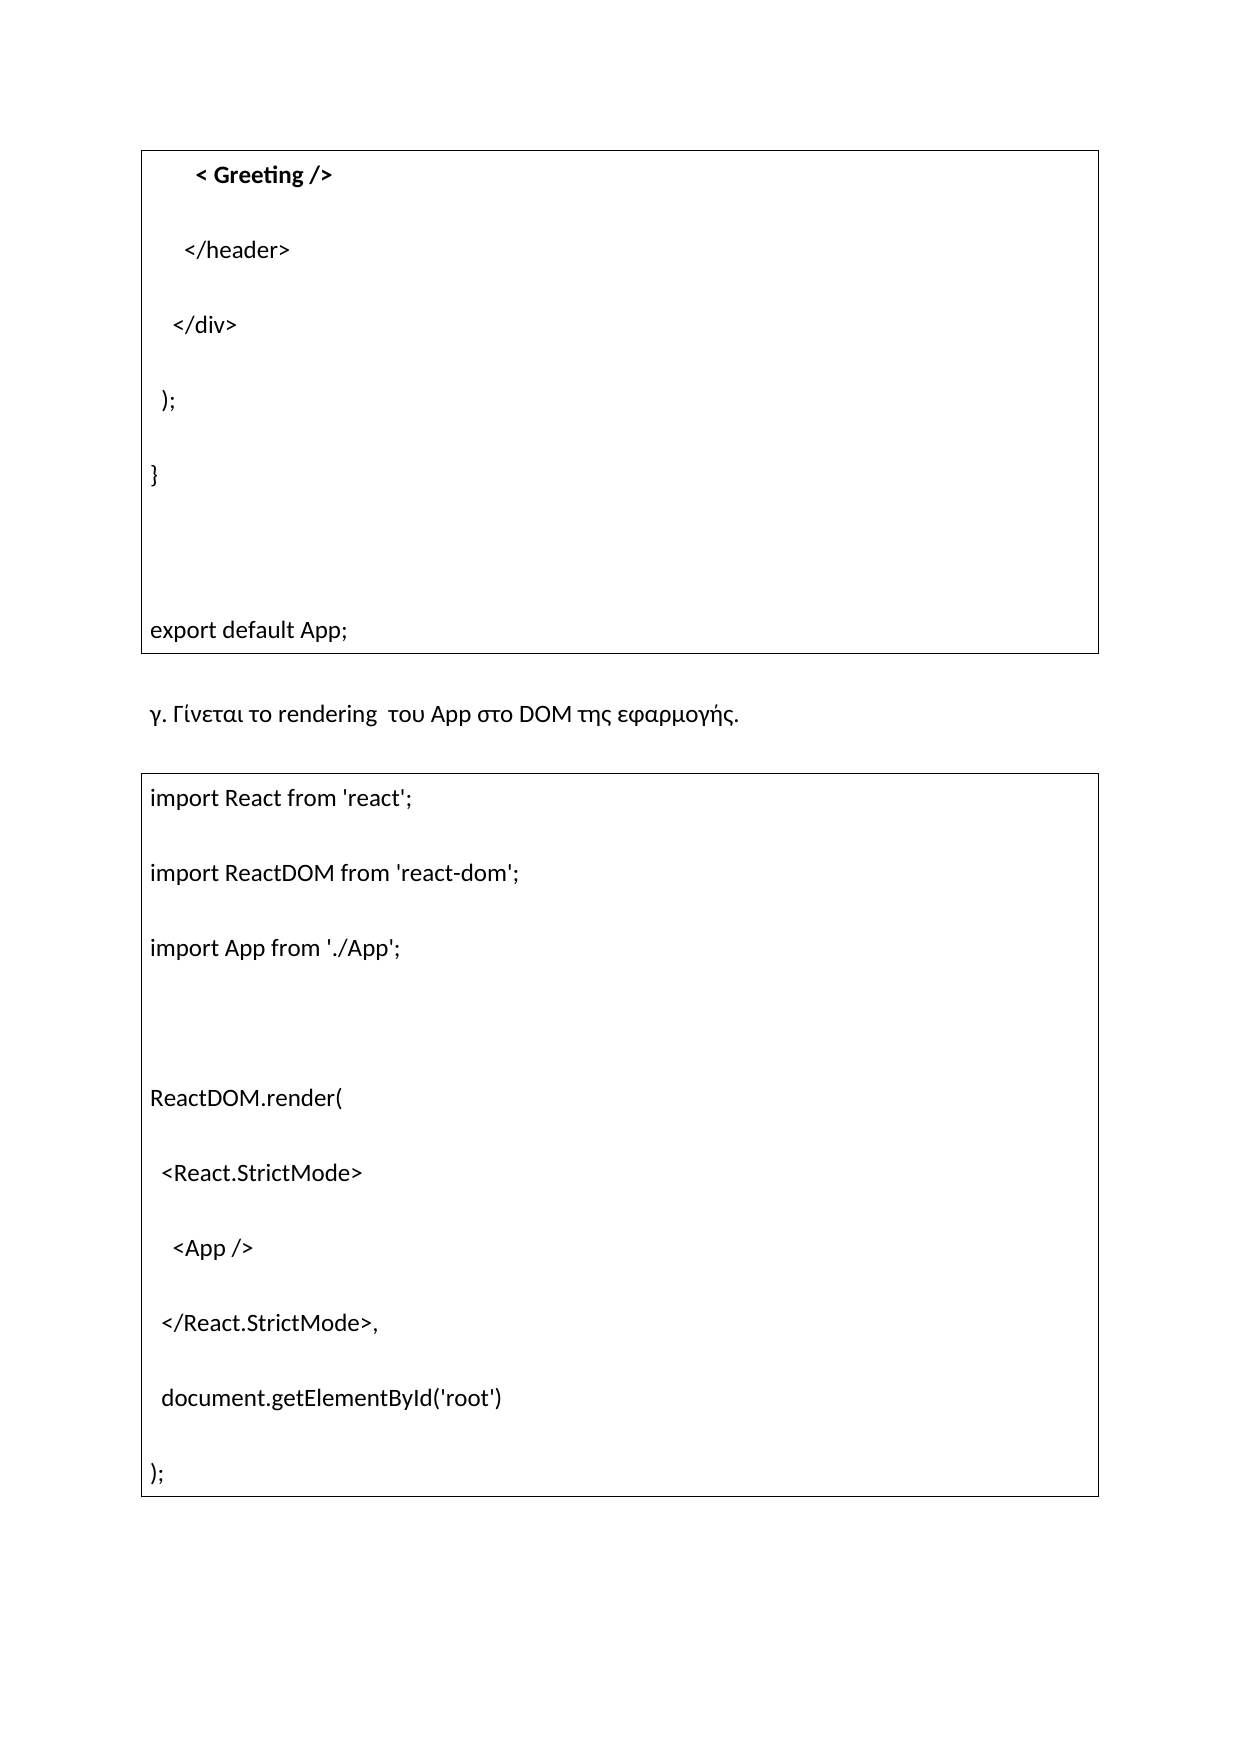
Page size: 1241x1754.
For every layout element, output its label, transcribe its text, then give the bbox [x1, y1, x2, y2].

text <React.StrictMode> [142, 1148, 1098, 1188]
text </header> [142, 225, 1098, 265]
text < Greeting /> [142, 151, 1098, 190]
text γ. Γίνεται το rendering του App στο DOM της εφαρμογής. [150, 698, 1090, 729]
text </React.StrictMode>, [142, 1297, 1098, 1337]
text export default App; [142, 605, 1098, 653]
text ); [142, 1447, 1098, 1496]
text ); [142, 375, 1098, 414]
text import ReactDOM from 'react-dom'; [142, 848, 1098, 888]
text <App /> [142, 1223, 1098, 1262]
text ReactDOM.render( [142, 1073, 1098, 1113]
text document.getElementById('root') [142, 1372, 1098, 1412]
text import React from 'react'; [142, 774, 1098, 813]
text </div> [142, 300, 1098, 340]
text import App from './App'; [142, 923, 1098, 963]
text } [142, 449, 1098, 489]
